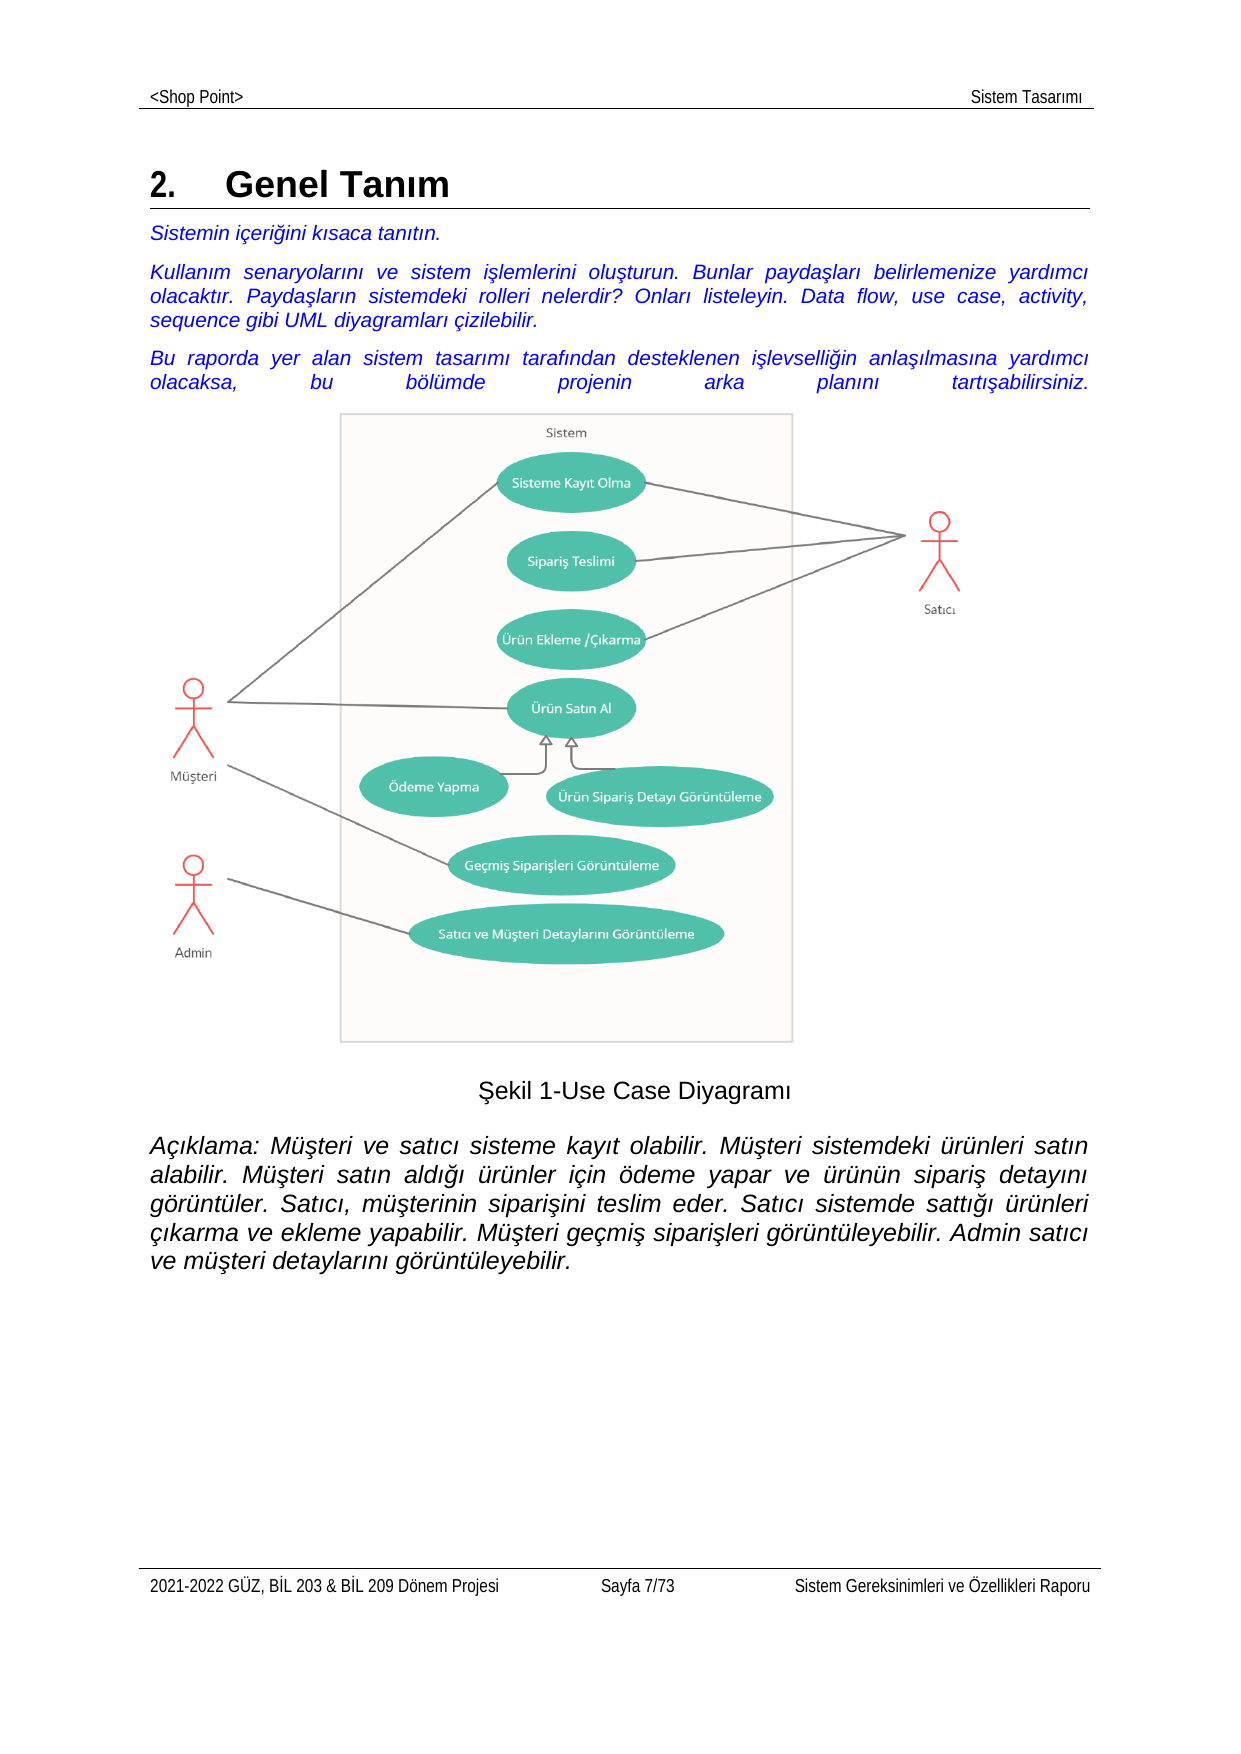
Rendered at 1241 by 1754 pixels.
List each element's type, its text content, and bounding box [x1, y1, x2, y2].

picture [150, 394, 979, 1061]
subtitle Genel Tanım [150, 162, 1090, 208]
text Sistemin içeriğini kısaca tanıtın. [150, 221, 1090, 245]
text Şekil 1-Use Case Diyagramı [150, 1076, 1090, 1104]
text Kullanım senaryolarını ve sistem işlemlerini oluşturun. Bunlar paydaşları belirlemenize yardımcı olacaktır. Paydaşların sistemdeki rolleri nelerdir? Onları listeleyin. Data flow, use case, activity, sequence gibi UML diyagramları çizilebilir. [150, 260, 1090, 332]
text Açıklama: Müşteri ve satıcı sisteme kayıt olabilir. Müşteri sistemdeki ürünleri satın alabilir. Müşteri satın aldığı ürünler için ödeme yapar ve ürünün sipariş detayını görüntüler. Satıcı, müşterinin siparişini teslim eder. Satıcı sistemde sattığı ürünleri çıkarma ve ekleme yapabilir. Müşteri geçmiş siparişleri görüntüleyebilir. Admin satıcı ve müşteri detaylarını görüntüleyebilir. [150, 1131, 1090, 1275]
